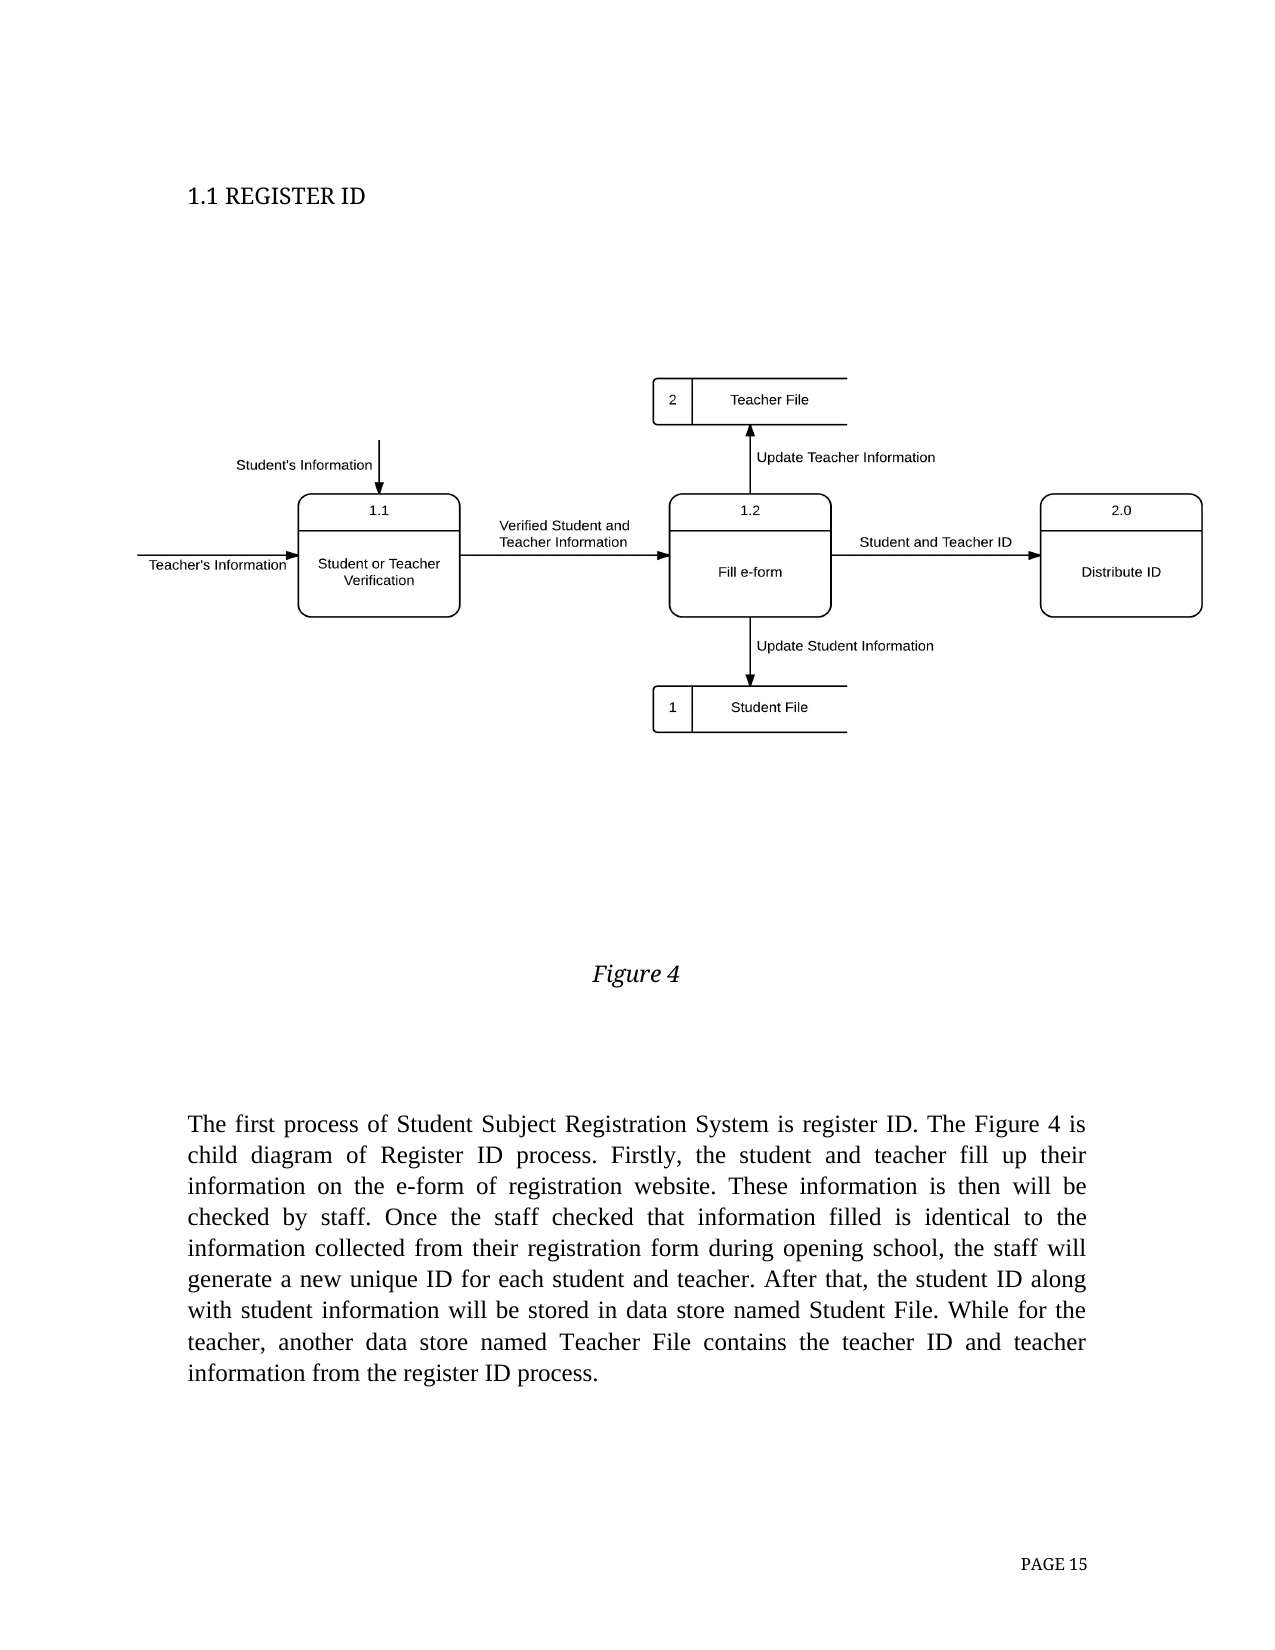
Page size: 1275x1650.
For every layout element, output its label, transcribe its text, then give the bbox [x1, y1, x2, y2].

text The first process of Student Subject Registration System is register ID. The Figure 4 is child diagram of Register ID process. Firstly, the student and teacher fill up their information on the e-form of registration website. These information is then will be checked by staff. Once the staff checked that information filled is identical to the information collected from their registration form during opening school, the staff will generate a new unique ID for each student and teacher. After that, the student ID along with student information will be stored in data store named Student File. While for the teacher, another data store named Teacher File contains the teacher ID and teacher information from the register ID process. [187, 1109, 1087, 1386]
list REGISTER ID [187, 180, 1087, 211]
text Figure 4 [187, 958, 1087, 989]
picture [128, 348, 1218, 939]
